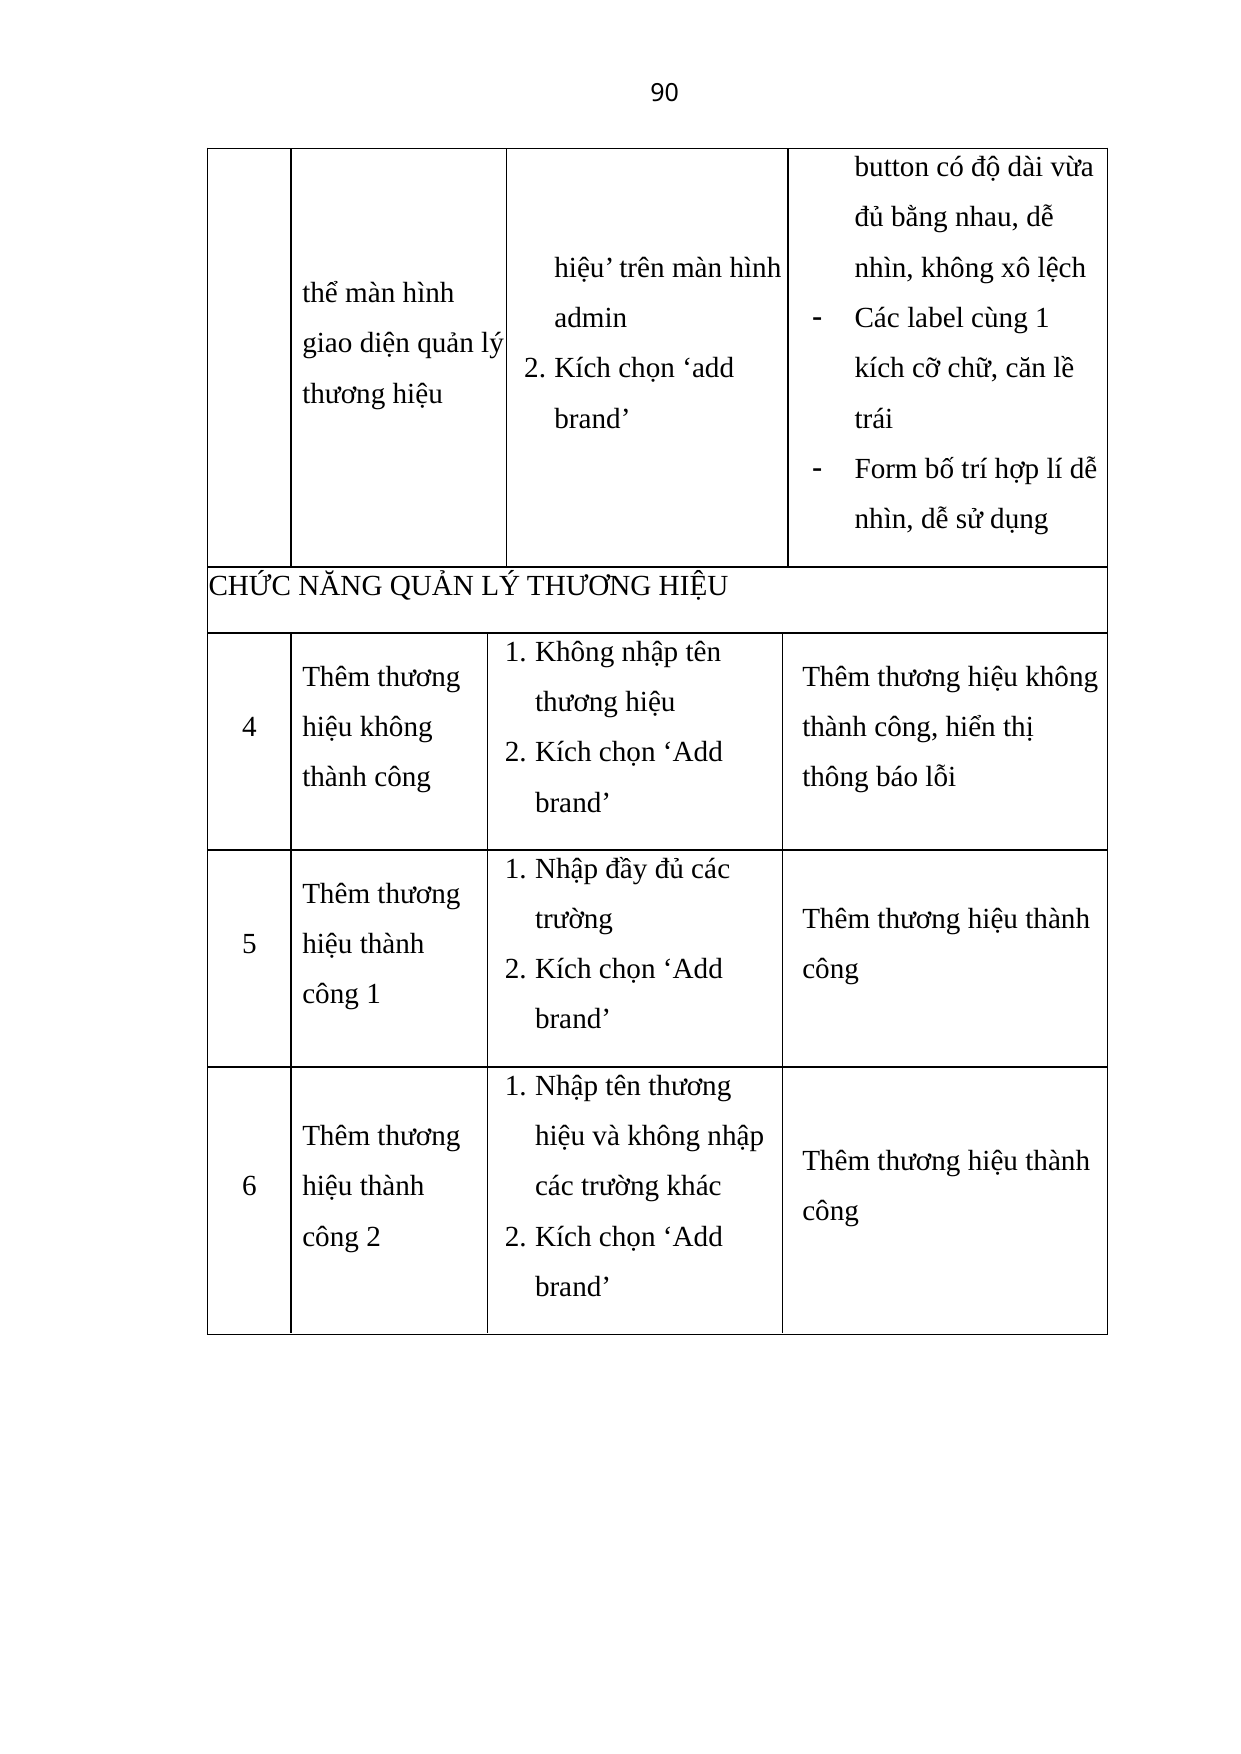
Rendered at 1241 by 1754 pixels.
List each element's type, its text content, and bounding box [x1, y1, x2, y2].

table_cell Nhập tên thương hiệu và không nhập các trường khác Kích chọn ‘Add brand’ [488, 1068, 782, 1333]
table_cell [292, 149, 506, 566]
table_cell 5 [208, 851, 290, 1066]
table_cell Thêm thương hiệu thành công [783, 851, 1107, 1066]
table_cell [507, 149, 787, 566]
table_cell Thêm thương hiệu thành công 1 [292, 851, 487, 1066]
table_cell Không nhập tên thương hiệu Kích chọn ‘Add brand’ [488, 634, 782, 849]
table_cell Thêm thương hiệu không thành công [292, 634, 487, 849]
table_cell Thêm thương hiệu thành công 2 [292, 1068, 487, 1333]
table_cell Nhập đầy đủ các trường Kích chọn ‘Add brand’ [488, 851, 782, 1066]
table_cell Thêm thương hiệu không thành công, hiển thị thông báo lỗi [783, 634, 1107, 849]
table_cell Thêm thương hiệu thành công [783, 1068, 1107, 1333]
table_cell 4 [208, 634, 290, 849]
table_cell 6 [208, 1068, 290, 1333]
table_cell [789, 149, 1107, 566]
table_cell 2 [208, 149, 290, 566]
table_cell CHỨC NĂNG QUẢN LÝ THƯƠNG HIỆU [208, 568, 1107, 632]
